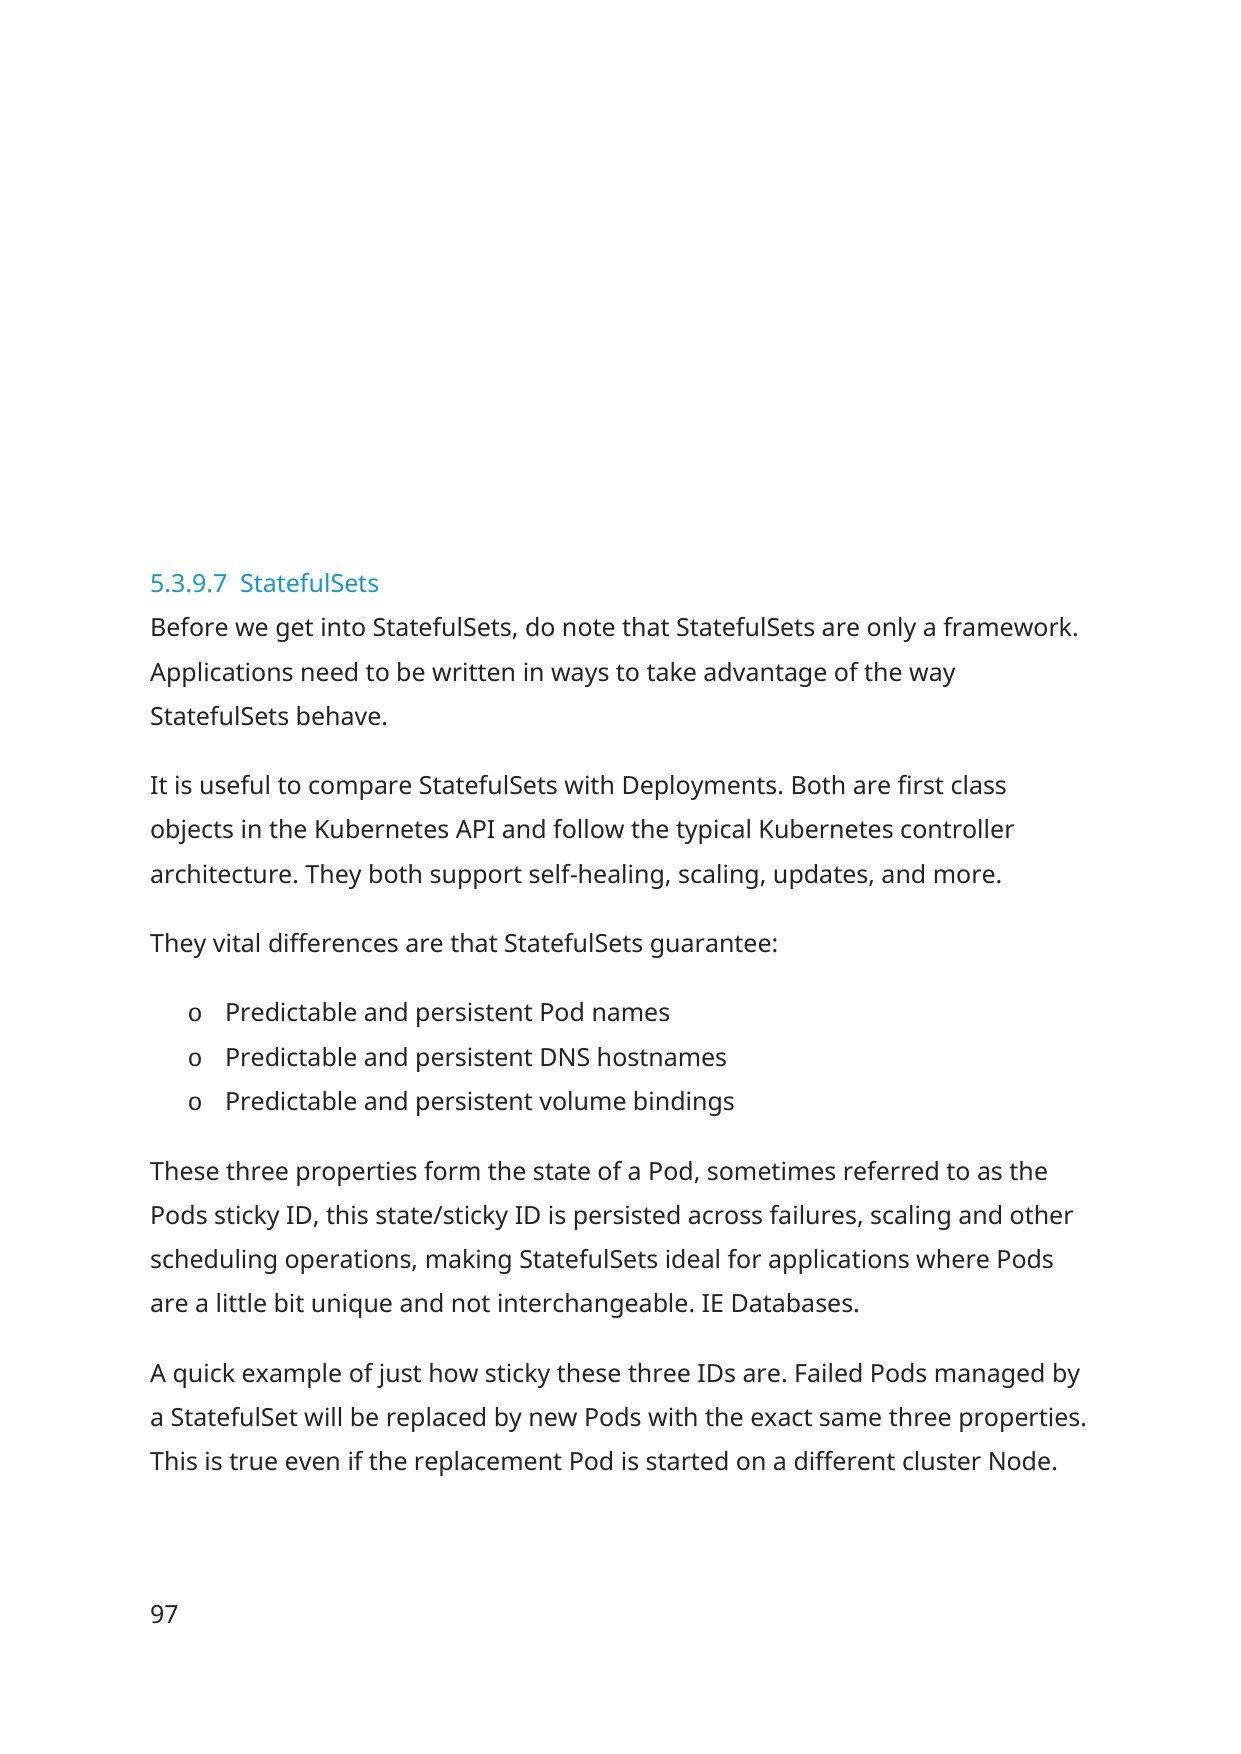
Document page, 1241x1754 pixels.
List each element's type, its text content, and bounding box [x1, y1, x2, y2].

text They vital differences are that StatefulSets guarantee: [150, 926, 1090, 959]
list Predictable and persistent DNS hostnames [187, 1039, 1090, 1073]
text Before we get into StatefulSets, do note that StatefulSets are only a framework. Applications need to be written in ways to take advantage of the way StatefulSets behave. [150, 610, 1090, 732]
text A quick example of just how sticky these three IDs are. Failed Pods managed by a StatefulSet will be replaced by new Pods with the exact same three properties. This is true even if the replacement Pod is started on a different cluster Node. [150, 1355, 1090, 1478]
list Predictable and persistent volume bindings [187, 1084, 1090, 1118]
subtitle StatefulSets [150, 566, 1090, 600]
list Predictable and persistent Pod names [187, 995, 1090, 1029]
text It is useful to compare StatefulSets with Deployments. Both are first class objects in the Kubernetes API and follow the typical Kubernetes controller architecture. They both support self-healing, scaling, updates, and more. [150, 768, 1090, 890]
text These three properties form the state of a Pod, sometimes referred to as the Pods sticky ID, this state/sticky ID is persisted across failures, scaling and other scheduling operations, making StatefulSets ideal for applications where Pods are a little bit unique and not interchangeable. IE Databases. [150, 1153, 1090, 1320]
